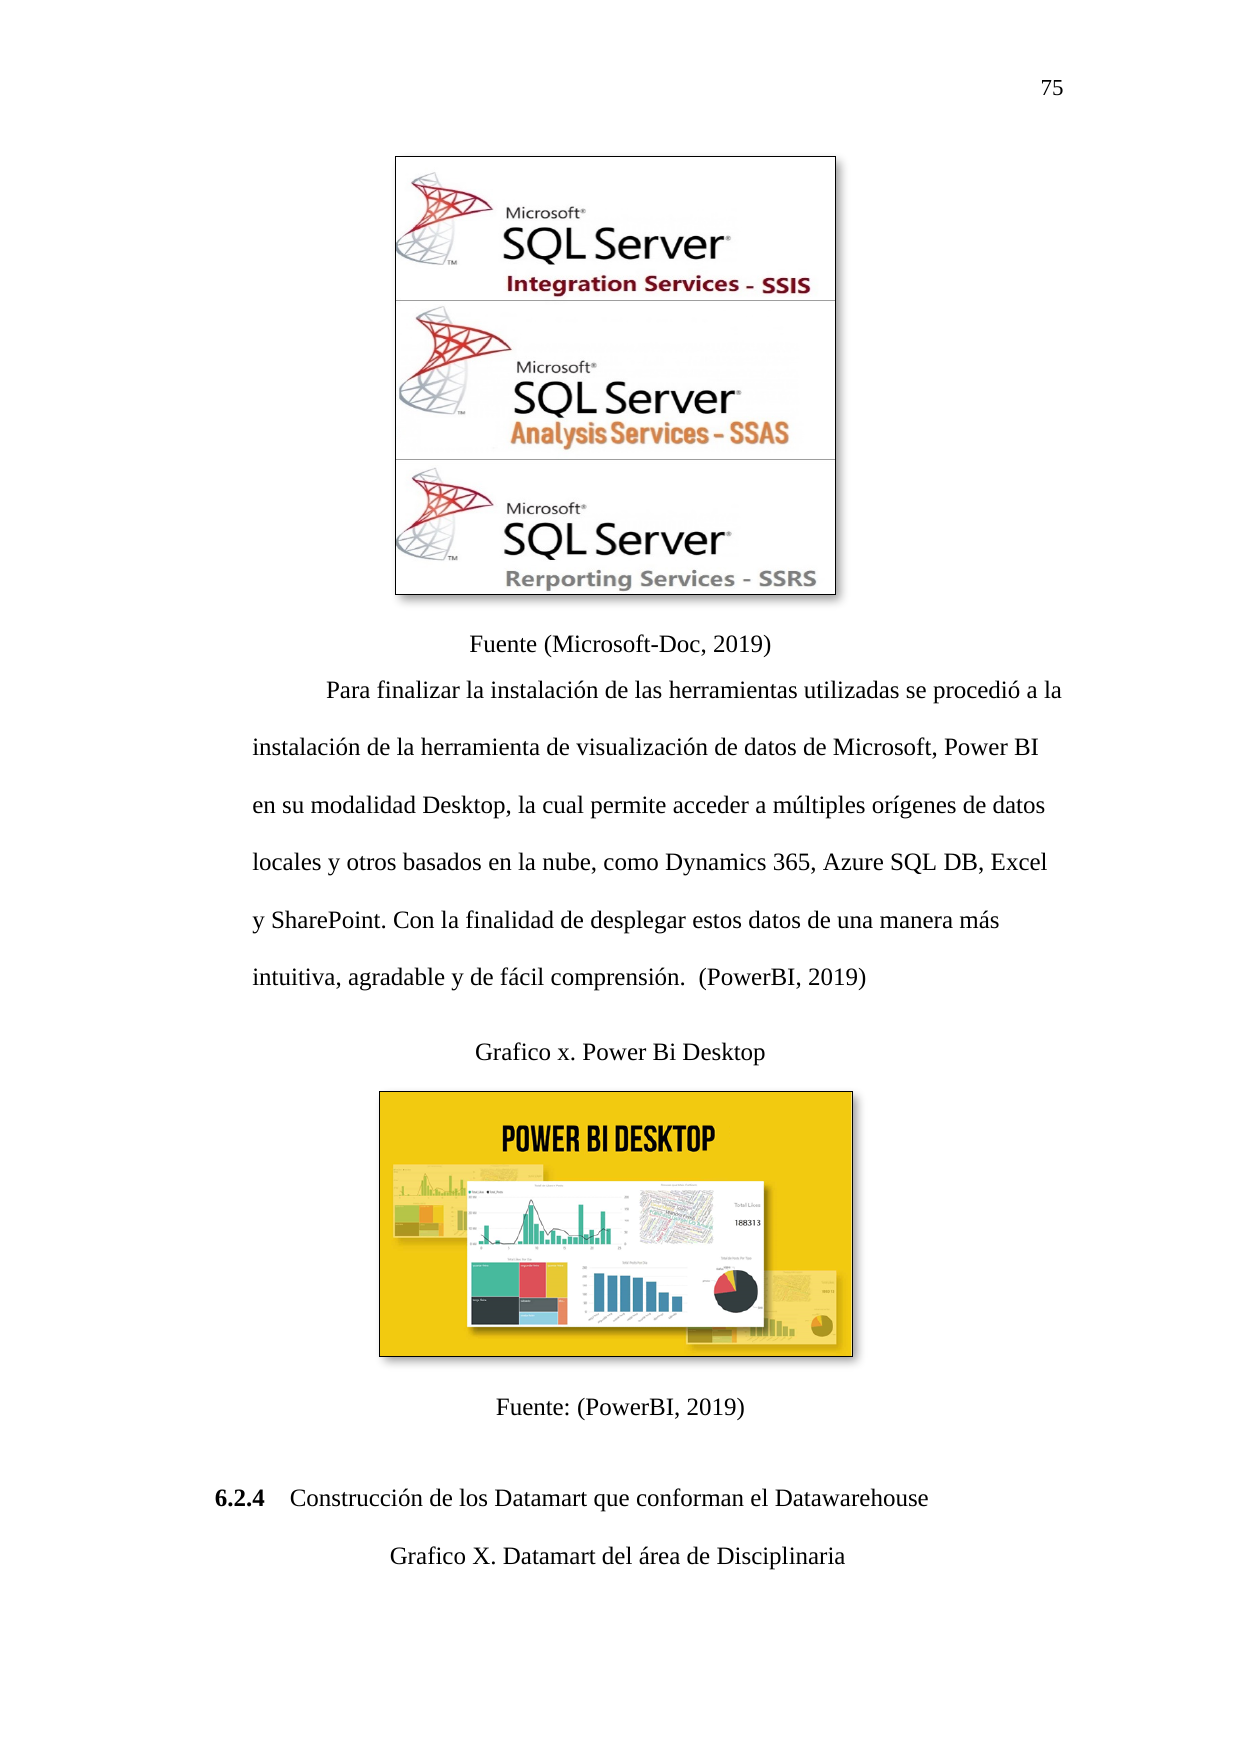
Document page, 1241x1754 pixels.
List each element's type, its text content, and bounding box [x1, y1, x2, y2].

text Fuente: [177, 1392, 1063, 1421]
text Grafico x. Power Bi Desktop [177, 1037, 1063, 1065]
picture [380, 1092, 852, 1356]
text Para finalizar la instalación de las herramientas utilizadas se procedió a la instalación de la herramienta de visualización de datos de Microsoft, Power BI en su modalidad Desktop, la cual permite acceder a múltiples orígenes de datos locales y otros basados en la nube, como Dynamics 365, Azure SQL DB, Excel y SharePoint. Con la finalidad de desplegar estos datos de una manera más intuitiva, agradable y de fácil comprensión. [252, 675, 1063, 991]
list Construcción de los Datamart que conforman el Datawarehouse Grafico X. Datamart del área de Disciplinaria [214, 1483, 1063, 1569]
text Fuente [177, 629, 1063, 658]
picture [396, 157, 835, 594]
